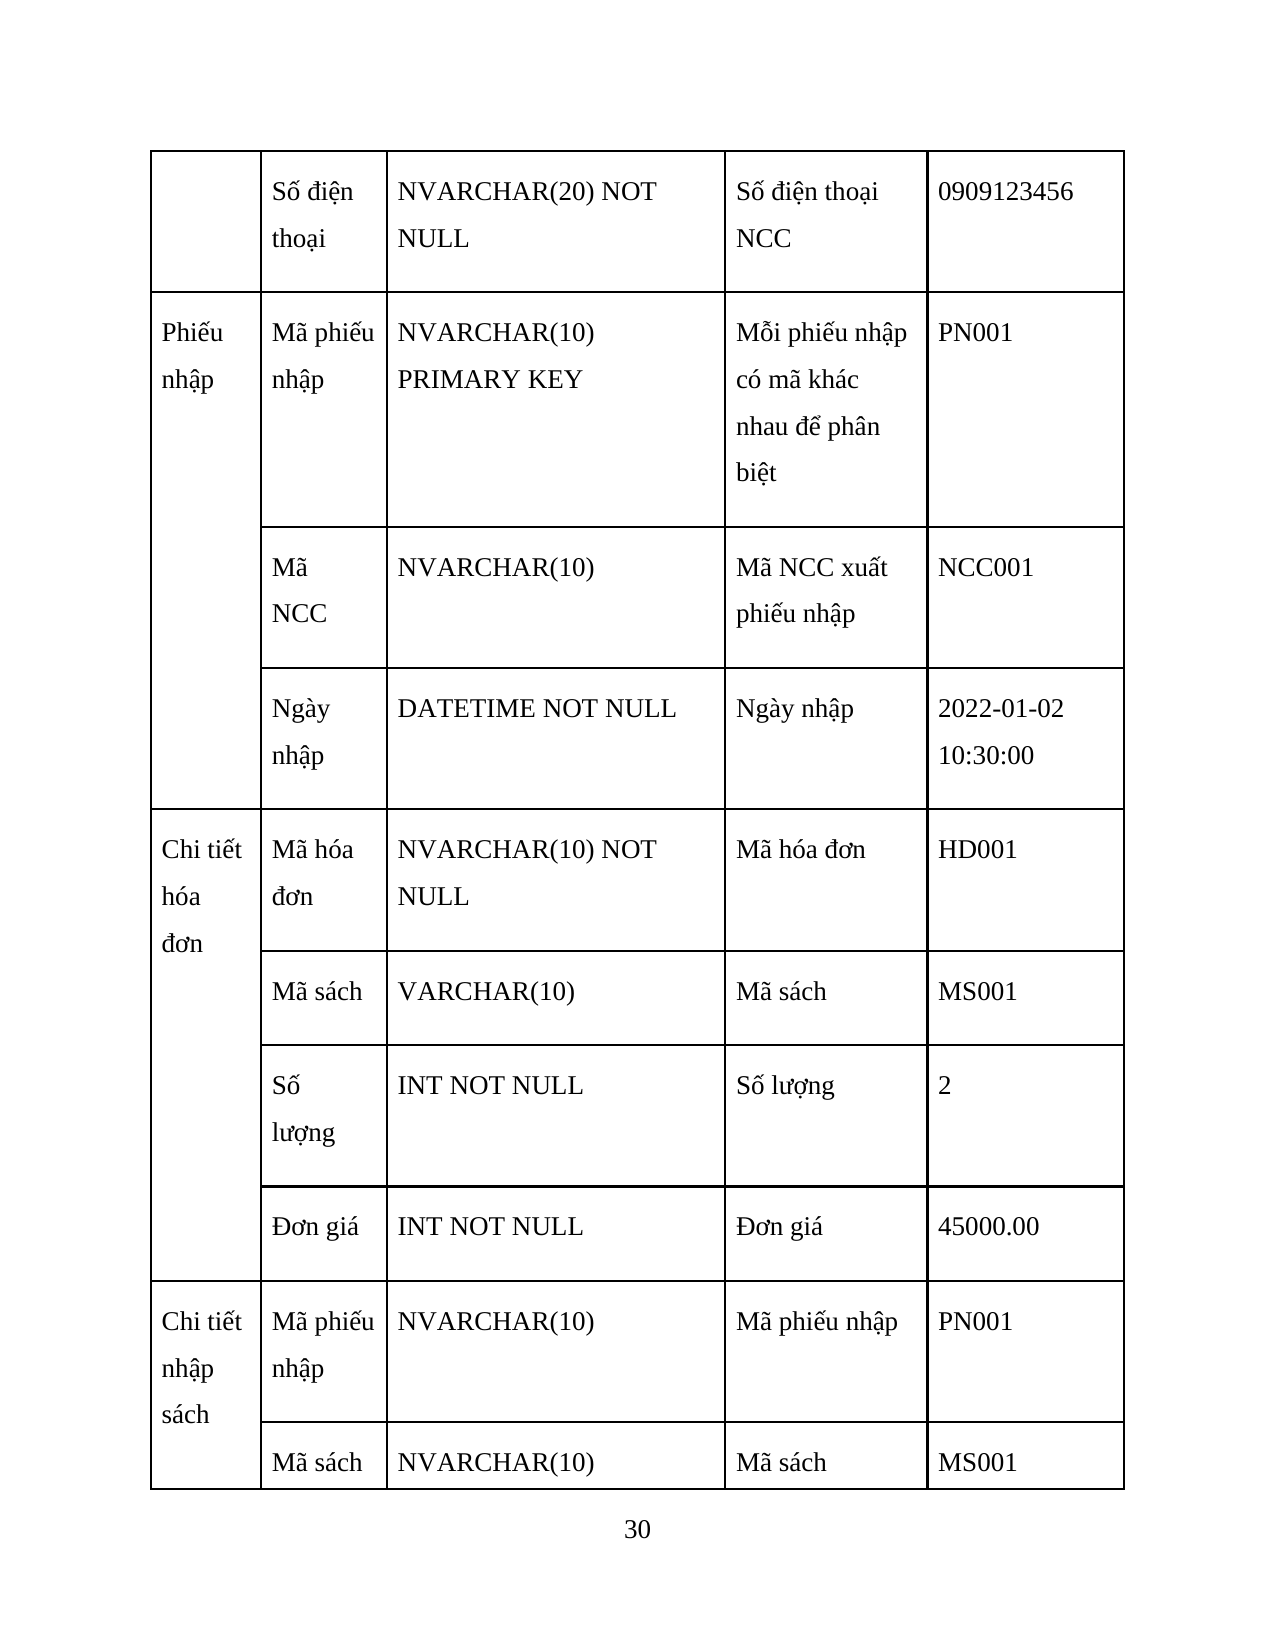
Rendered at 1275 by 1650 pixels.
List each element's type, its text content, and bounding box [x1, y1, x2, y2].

table_cell Số điện thoại NCC [726, 152, 926, 291]
table_cell NVARCHAR(10) [388, 1423, 724, 1488]
table_cell Mã hóa đơn [262, 810, 386, 949]
table_cell NVARCHAR(10) [388, 1282, 724, 1421]
table_cell Mã sách [262, 1423, 386, 1488]
table_cell Mã sách [726, 1423, 926, 1488]
table_cell PN001 [929, 293, 1123, 526]
table_cell Ngày nhập [726, 669, 926, 808]
table_cell Số lượng [726, 1046, 926, 1185]
table_cell Đơn giá [726, 1188, 926, 1280]
table_cell Phiếu nhập [152, 293, 260, 808]
table_cell Chi tiết hóa đơn [152, 810, 260, 1280]
table_cell Đơn giá [262, 1188, 386, 1280]
table_cell INT NOT NULL [388, 1188, 724, 1280]
table_cell Mã hóa đơn [726, 810, 926, 949]
table_cell HD001 [929, 810, 1123, 949]
table_cell NVARCHAR(10) PRIMARY KEY [388, 293, 724, 526]
table_cell Mã NCC [262, 528, 386, 667]
table_cell 0909123456 [929, 152, 1123, 291]
table_cell VARCHAR(10) [388, 952, 724, 1044]
table_cell Chi tiết nhập sách [152, 1282, 260, 1488]
table_cell Mã phiếu nhập [726, 1282, 926, 1421]
table_cell 2022-01-02 10:30:00 [929, 669, 1123, 808]
table_cell Mã sách [726, 952, 926, 1044]
table_cell NVARCHAR(10) NOT NULL [388, 810, 724, 949]
table_cell NCC001 [929, 528, 1123, 667]
table_cell 45000.00 [929, 1188, 1123, 1280]
table_cell Mã phiếu nhập [262, 293, 386, 526]
table_cell Mỗi phiếu nhập có mã khác nhau để phân biệt [726, 293, 926, 526]
table_cell PN001 [929, 1282, 1123, 1421]
table_cell Ngày nhập [262, 669, 386, 808]
table_cell 2 [929, 1046, 1123, 1185]
table_cell Số lượng [262, 1046, 386, 1185]
table_cell DATETIME NOT NULL [388, 669, 724, 808]
table_cell Mã sách [262, 952, 386, 1044]
table_cell Số điện thoại [262, 152, 386, 291]
table_cell MS001 [929, 1423, 1123, 1488]
table_cell MS001 [929, 952, 1123, 1044]
table_cell Mã NCC xuất phiếu nhập [726, 528, 926, 667]
table_cell NVARCHAR(20) NOT NULL [388, 152, 724, 291]
table_cell NVARCHAR(10) [388, 528, 724, 667]
table_cell Mã phiếu nhập [262, 1282, 386, 1421]
table_cell INT NOT NULL [388, 1046, 724, 1185]
